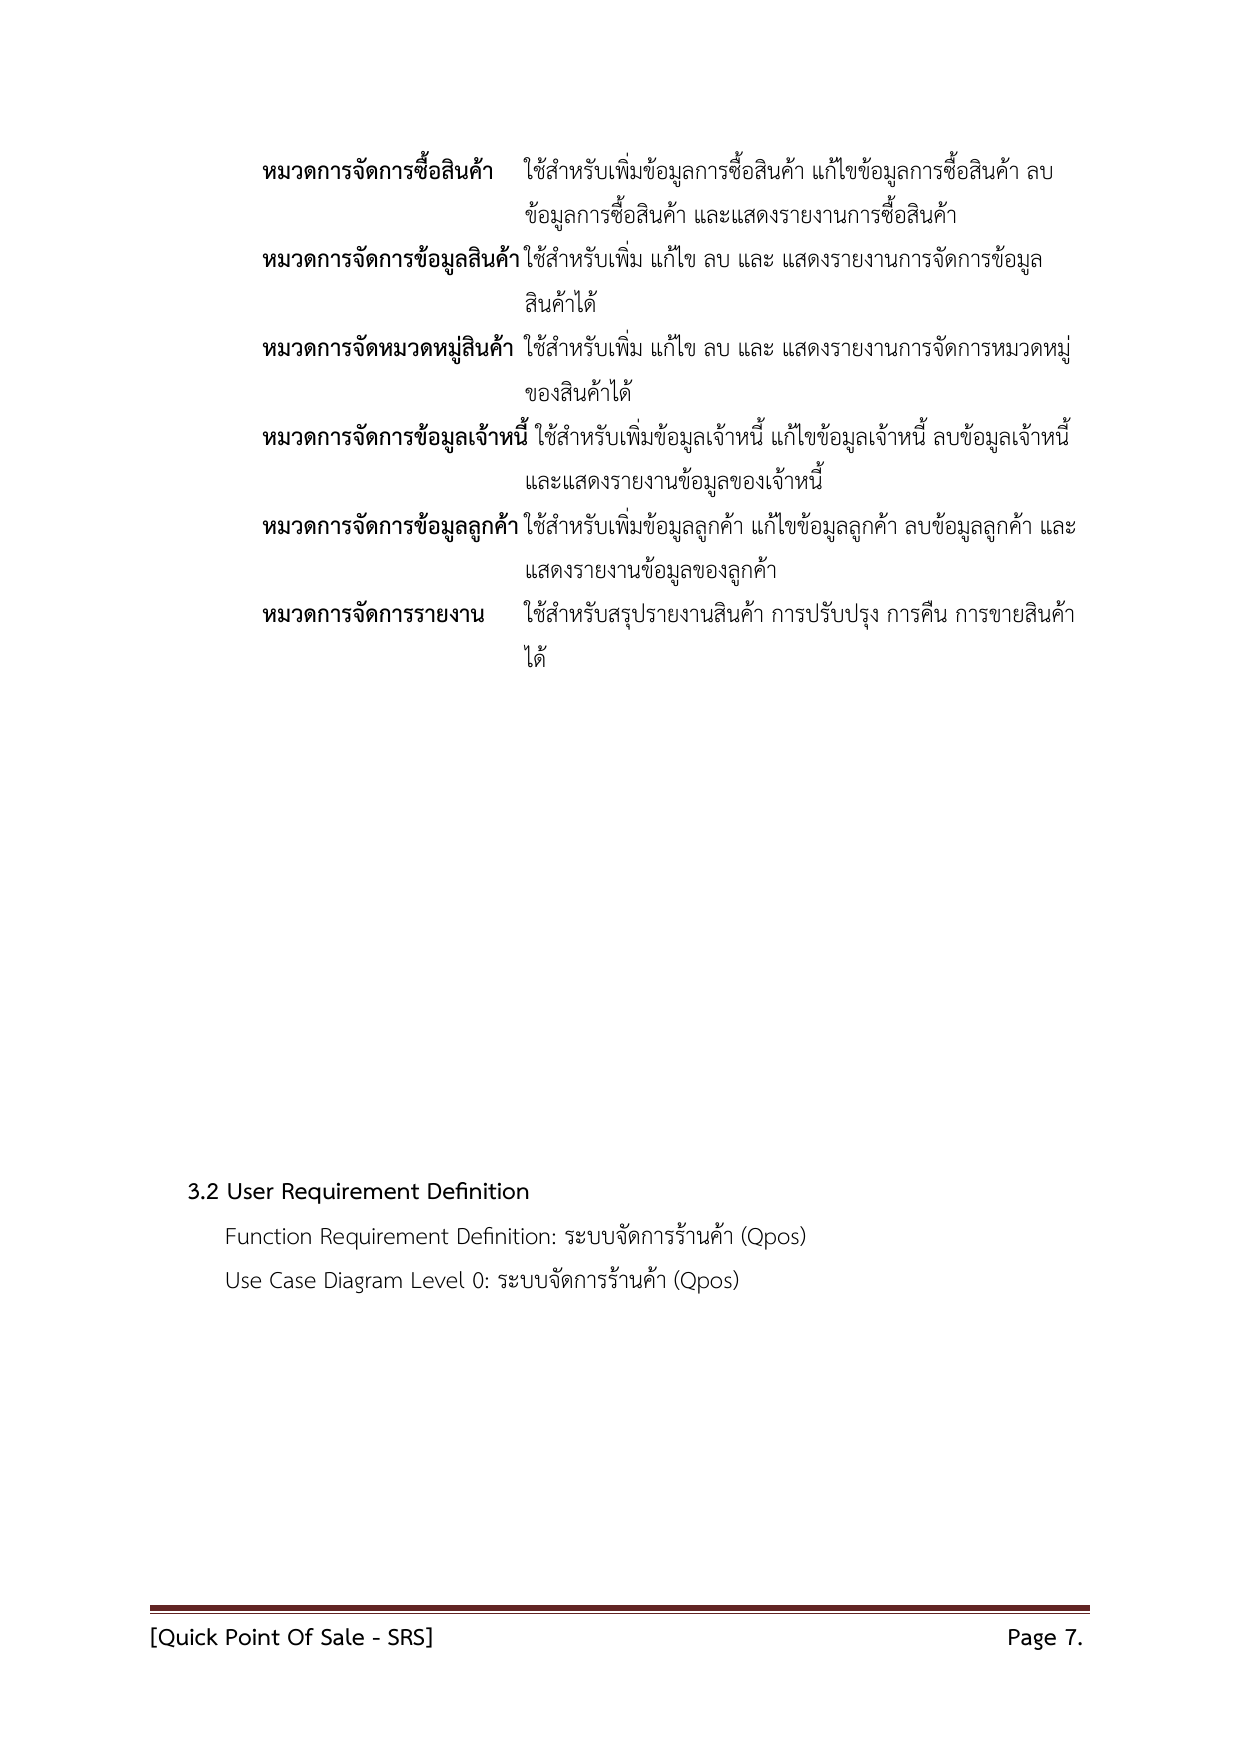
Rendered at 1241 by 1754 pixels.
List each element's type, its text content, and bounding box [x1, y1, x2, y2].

text หมวดการจัดการซื้อสินค้า ใช้สำหรับเพิ่มข้อมูลการซื้อสินค้า แก้ไขข้อมูลการซื้อสินค้า ลบข้อมูลการซื้อสินค้า และแสดงรายงานการซื้อสินค้า [262, 150, 1090, 239]
subtitle User Requirement Definition [187, 1171, 1090, 1215]
text หมวดการจัดการข้อมูลสินค้า ใช้สำหรับเพิ่ม แก้ไข ลบ และ แสดงรายงานการจัดการข้อมูลสินค้าได้ [262, 239, 1090, 327]
text หมวดการจัดหมวดหมู่สินค้า ใช้สำหรับเพิ่ม แก้ไข ลบ และ แสดงรายงานการจัดการหมวดหมู่ของสินค้าได้ [262, 327, 1090, 416]
text Use Case Diagram Level 0: ระบบจัดการร้านค้า (Qpos) [187, 1259, 1090, 1304]
text หมวดการจัดการข้อมูลลูกค้า ใช้สำหรับเพิ่มข้อมูลลูกค้า แก้ไขข้อมูลลูกค้า ลบข้อมูลลูกค้า และแสดงรายงานข้อมูลของลูกค้า [262, 505, 1090, 594]
text หมวดการจัดการข้อมูลเจ้าหนี้ ใช้สำหรับเพิ่มข้อมูลเจ้าหนี้ แก้ไขข้อมูลเจ้าหนี้ ลบข้อมูลเจ้าหนี้ และแสดงรายงานข้อมูลของเจ้าหนี้ [262, 416, 1090, 505]
text หมวดการจัดการรายงาน ใช้สำหรับสรุปรายงานสินค้า การปรับปรุง การคืน การขายสินค้าได้ [262, 594, 1090, 682]
text Function Requirement Definition: ระบบจัดการร้านค้า (Qpos) [187, 1215, 1090, 1259]
